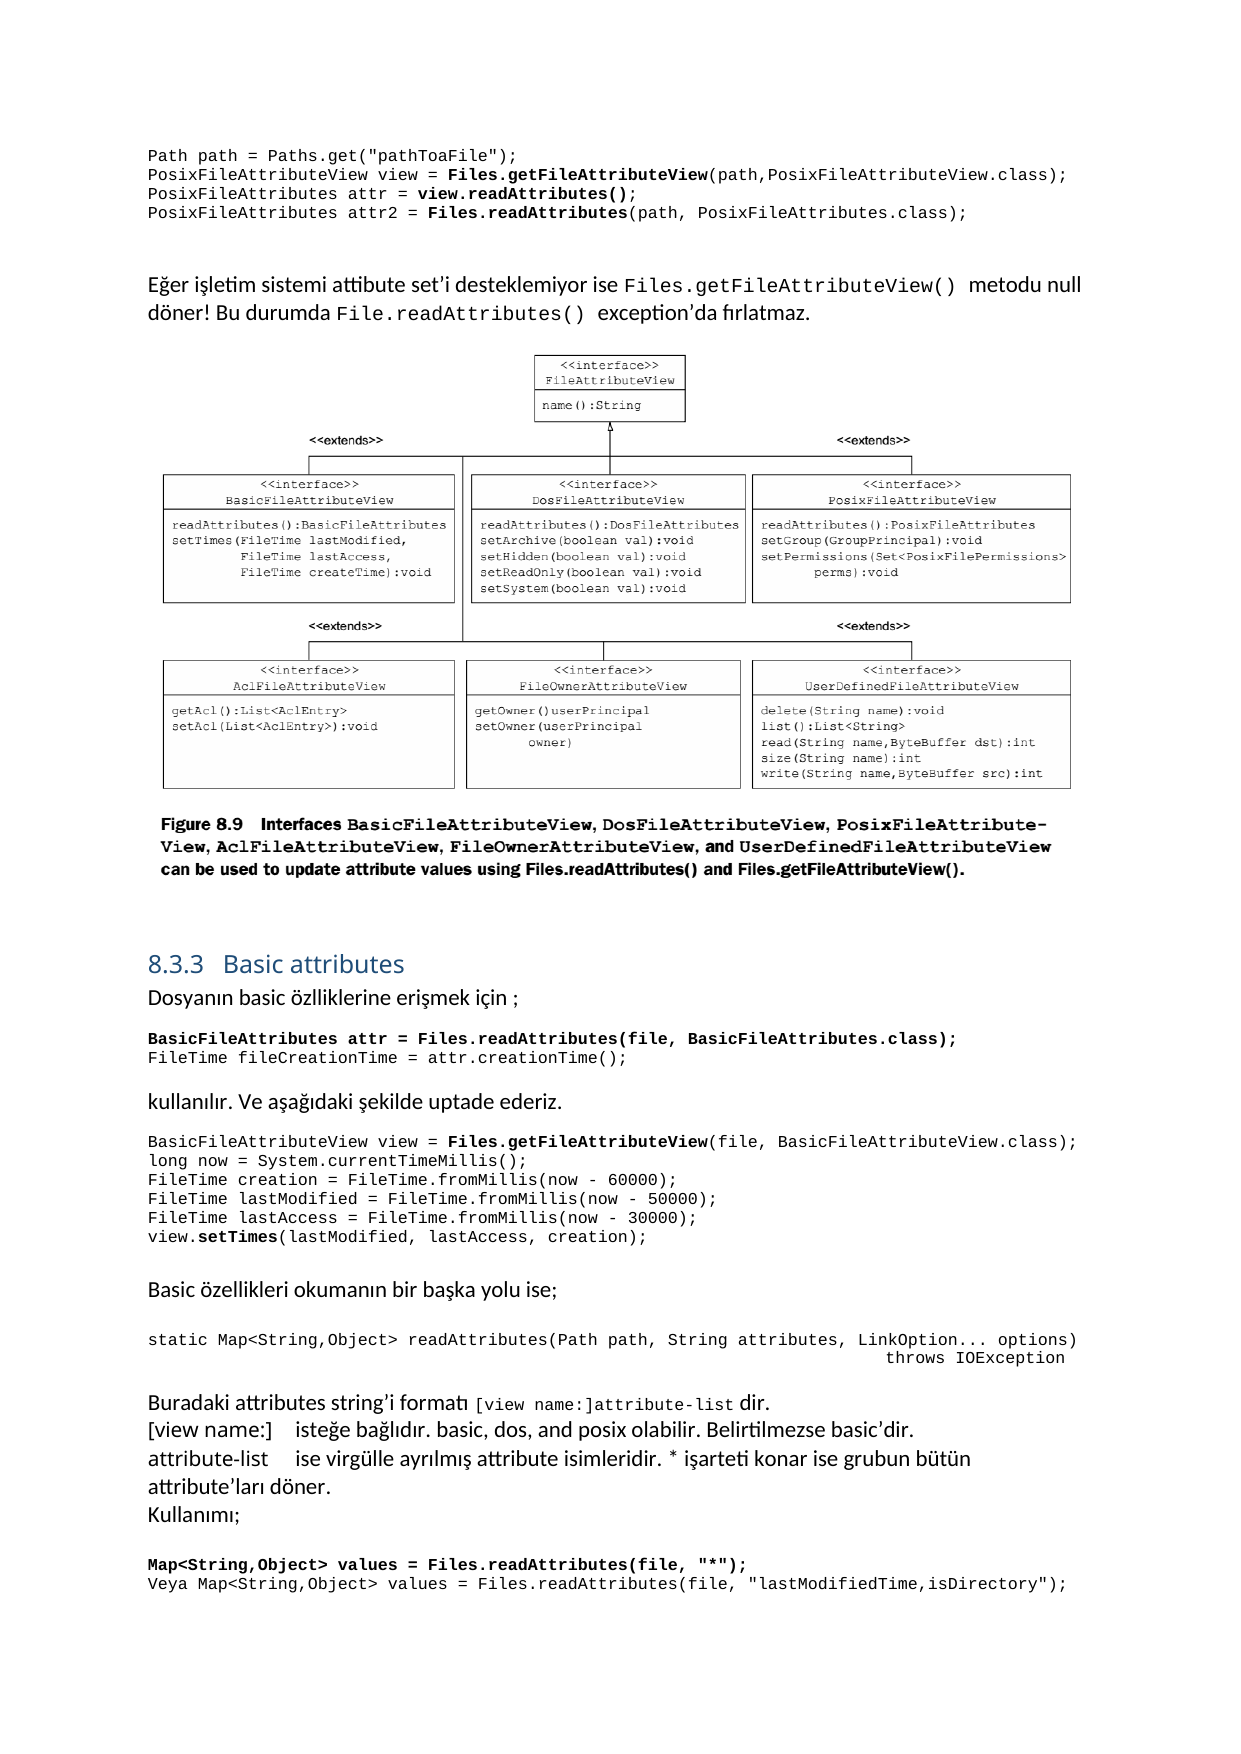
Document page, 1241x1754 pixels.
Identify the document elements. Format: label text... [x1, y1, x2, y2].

text Map<String,Object> values = Files.readAttributes(file, "*"); [148, 1557, 1093, 1575]
text FileTime creation = FileTime.fromMillis(now - 60000); [148, 1172, 1093, 1190]
text Path path = Paths.get("pathToaFile"); [148, 148, 1093, 166]
text attribute-list ise virgülle ayrılmış attribute isimleridir. * işarteti konar ise grubun bütün attribute’ları döner. [148, 1444, 1093, 1501]
text Kullanımı; [148, 1501, 1093, 1528]
text throws IOException [811, 1350, 1093, 1369]
text FileTime lastModified = FileTime.fromMillis(now - 50000); [148, 1190, 1093, 1209]
text kullanılır. Ve aşağıdaki şekilde uptade ederiz. [148, 1087, 1093, 1115]
text Eğer işletim sistemi attibute set’i desteklemiyor ise Files.getFileAttributeView() metodu null döner! Bu durumda File.readAttributes() exception’da fırlatmaz. [148, 270, 1093, 326]
text BasicFileAttributeView view = Files.getFileAttributeView(file, BasicFileAttributeView.class); [148, 1134, 1093, 1153]
text view.setTimes(lastModified, lastAccess, creation); [148, 1228, 1093, 1247]
text FileTime lastAccess = FileTime.fromMillis(now - 30000); [148, 1209, 1093, 1228]
text PosixFileAttributes attr = view.readAttributes(); [148, 185, 1093, 204]
text Dosyanın basic özlliklerine erişmek için ; [148, 983, 1093, 1012]
text long now = System.currentTimeMillis(); [148, 1153, 1093, 1172]
text FileTime fileCreationTime = attr.creationTime(); [148, 1049, 1093, 1068]
picture [147, 348, 1093, 881]
text [view name:] isteğe bağlıdır. basic, dos, and posix olabilir. Belirtilmezse basic’dir. [148, 1416, 1093, 1444]
text PosixFileAttributes attr2 = Files.readAttributes(path, PosixFileAttributes.class); [148, 204, 1093, 223]
text BasicFileAttributes attr = Files.readAttributes(file, BasicFileAttributes.class); [148, 1030, 1093, 1049]
text Veya Map<String,Object> values = Files.readAttributes(file, "lastModifiedTime,isDirectory"); [148, 1575, 1093, 1594]
text PosixFileAttributeView view = Files.getFileAttributeView(path,PosixFileAttributeView.class); [148, 166, 1093, 185]
text static Map<String,Object> readAttributes(Path path, String attributes, LinkOption... options) [148, 1331, 1093, 1350]
subtitle Basic attributes [148, 947, 1093, 981]
text Basic özellikleri okumanın bir başka yolu ise; [148, 1275, 1093, 1303]
text Buradaki attributes string’i formatı [view name:]attribute-list dir. [148, 1388, 1093, 1416]
